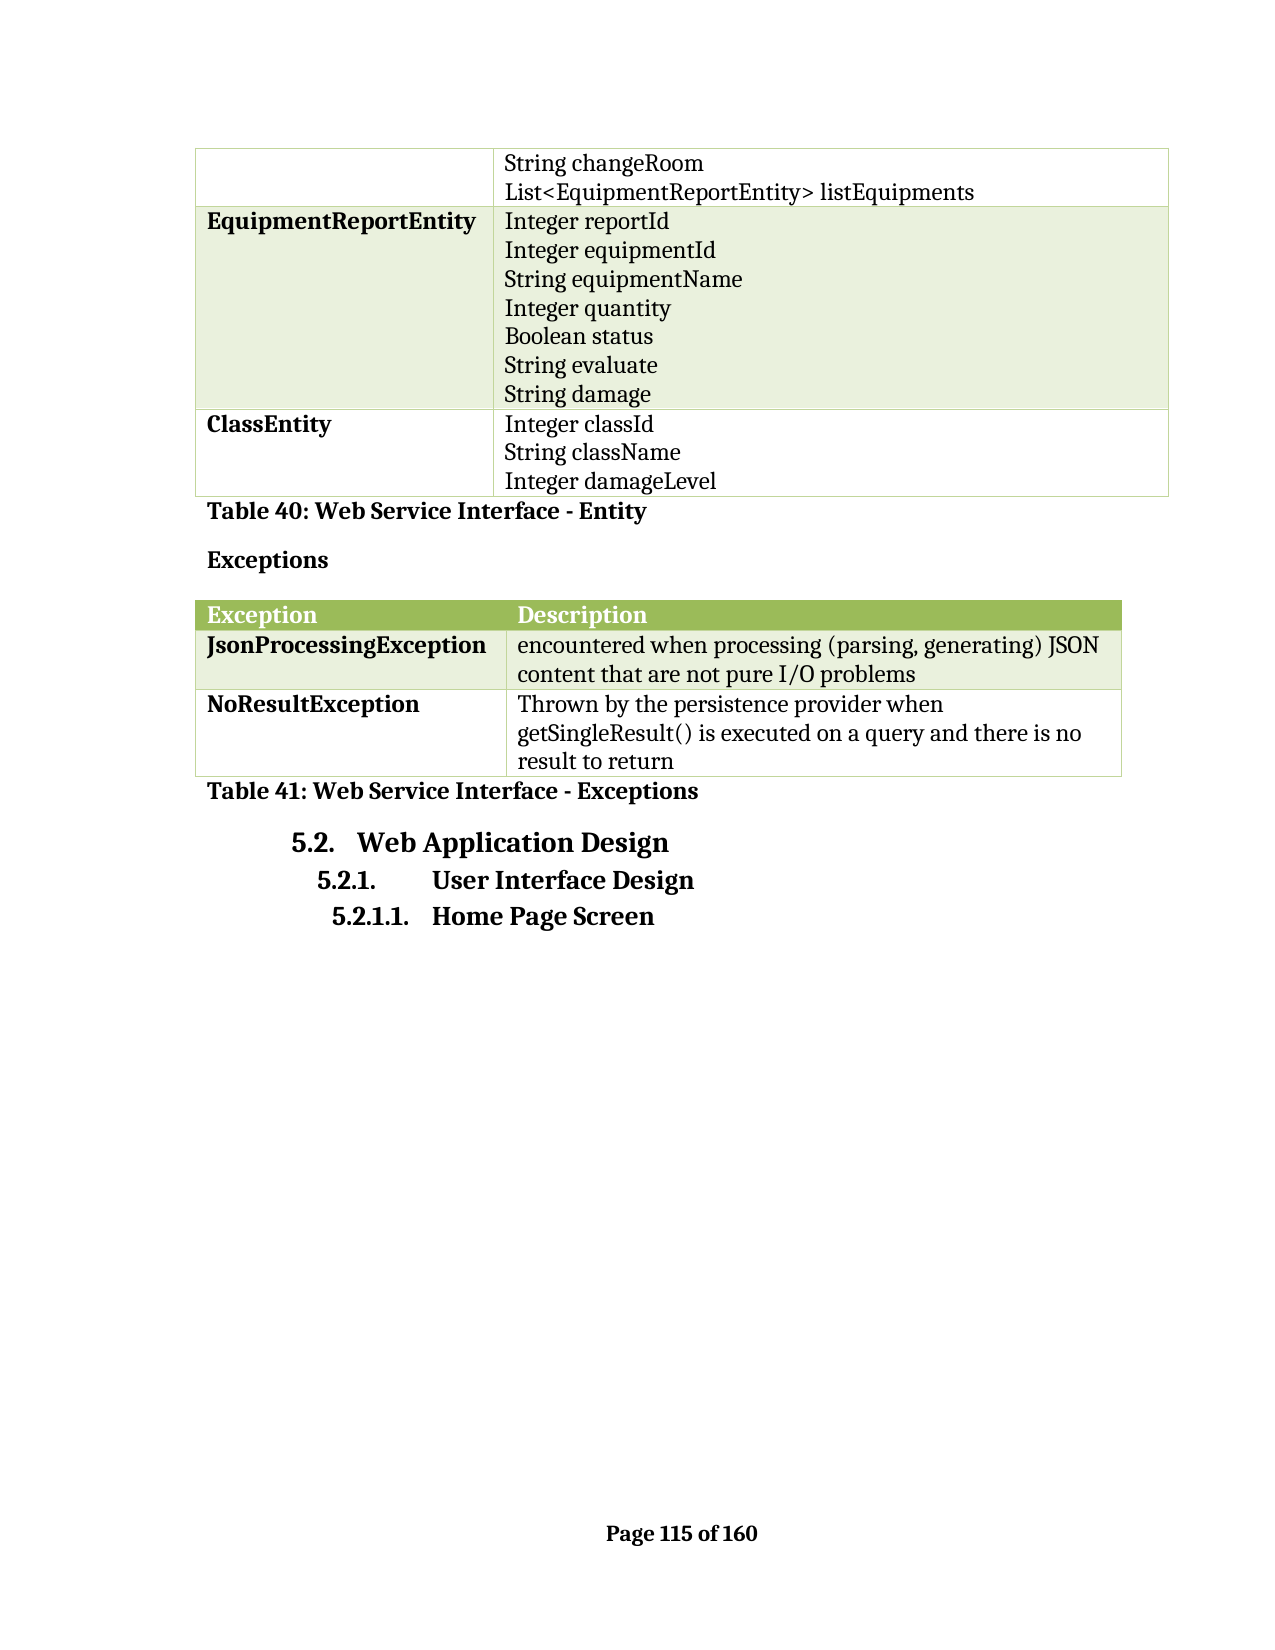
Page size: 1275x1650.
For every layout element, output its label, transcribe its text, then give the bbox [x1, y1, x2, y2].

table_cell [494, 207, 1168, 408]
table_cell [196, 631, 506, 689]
list Home Page Screen [332, 901, 1157, 932]
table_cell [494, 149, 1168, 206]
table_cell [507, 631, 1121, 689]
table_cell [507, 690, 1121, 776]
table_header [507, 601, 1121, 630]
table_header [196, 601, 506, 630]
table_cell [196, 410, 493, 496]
list User Interface Design [317, 865, 1157, 896]
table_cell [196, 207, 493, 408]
text Exceptions [207, 546, 1157, 575]
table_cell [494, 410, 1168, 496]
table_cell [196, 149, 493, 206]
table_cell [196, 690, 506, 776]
list Web Application Design [291, 827, 1157, 860]
